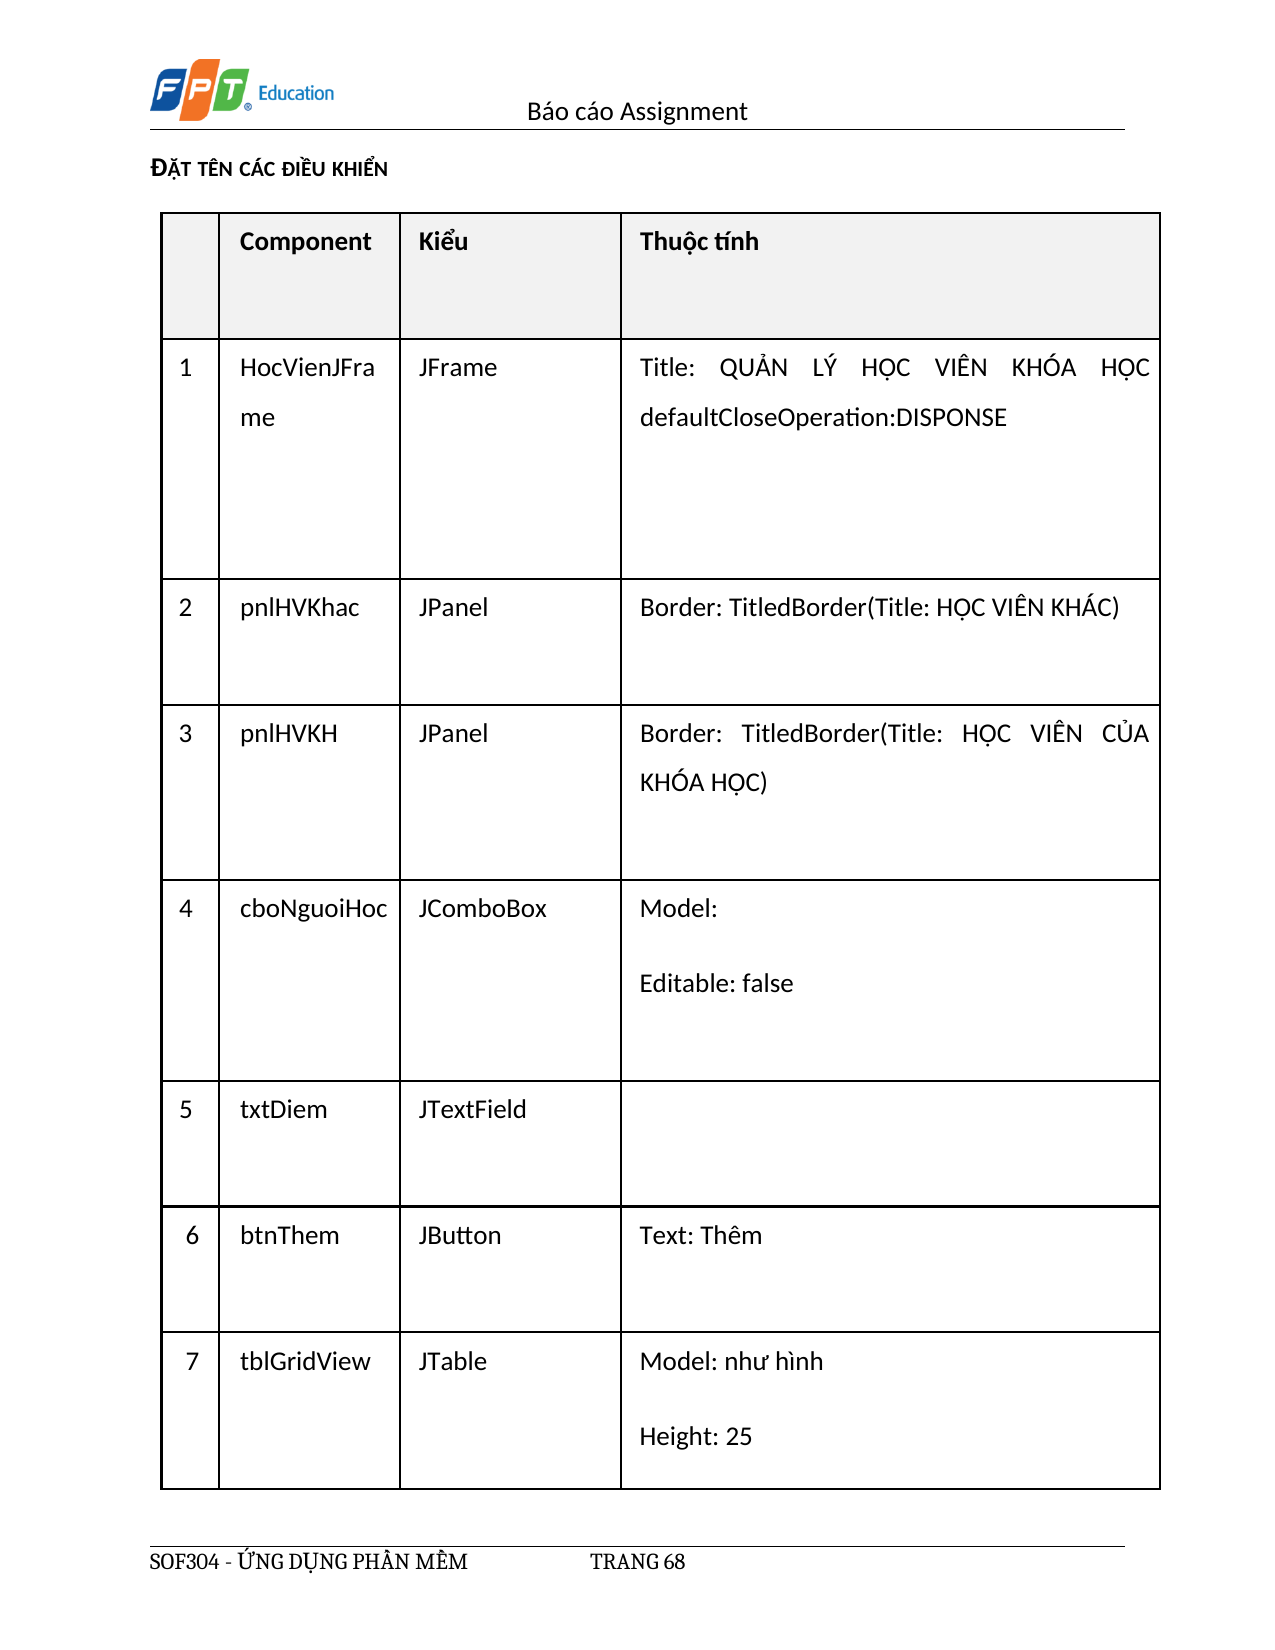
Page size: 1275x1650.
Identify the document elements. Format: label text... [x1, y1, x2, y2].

table_cell txtDiem [220, 1082, 399, 1205]
table_cell 2 [163, 580, 218, 704]
table_cell 1 [163, 340, 218, 578]
table_cell cboNguoiHoc [220, 881, 399, 1079]
table_cell 3 [163, 706, 218, 879]
table_header Kiểu [401, 214, 620, 338]
table_cell JTable [401, 1333, 620, 1488]
table_cell tblGridView [220, 1333, 399, 1488]
table_cell Title: QUẢN LÝ HỌC VIÊN KHÓA HỌC defaultCloseOperation:DISPONSE [622, 340, 1159, 578]
table_cell 5 [163, 1082, 218, 1205]
table_header Component [220, 214, 399, 338]
table_cell btnThem [220, 1208, 399, 1331]
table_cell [622, 1333, 1159, 1488]
table_cell JComboBox [401, 881, 620, 1079]
text Đặt tên các điều khiển [150, 150, 1125, 183]
table_cell JPanel [401, 580, 620, 704]
table_cell Border: TitledBorder(Title: HỌC VIÊN KHÁC) [622, 580, 1159, 704]
table_cell JButton [401, 1208, 620, 1331]
table_cell [622, 1082, 1159, 1205]
table_cell JTextField [401, 1082, 620, 1205]
table_cell JFrame [401, 340, 620, 578]
table_cell 6 [163, 1208, 218, 1331]
table_cell Text: Thêm [622, 1208, 1159, 1331]
table_cell Border: TitledBorder(Title: HỌC VIÊN CỦA KHÓA HỌC) [622, 706, 1159, 879]
table_cell JPanel [401, 706, 620, 879]
table_header [163, 214, 218, 338]
table_cell Model: Editable: false [622, 881, 1159, 1079]
table_cell pnlHVKhac [220, 580, 399, 704]
table_cell 4 [163, 881, 218, 1079]
table_cell 7 [163, 1333, 218, 1488]
table_cell pnlHVKH [220, 706, 399, 879]
table_header Thuộc tính [622, 214, 1159, 338]
picture [150, 59, 336, 121]
table_cell HocVienJFrame [220, 340, 399, 578]
